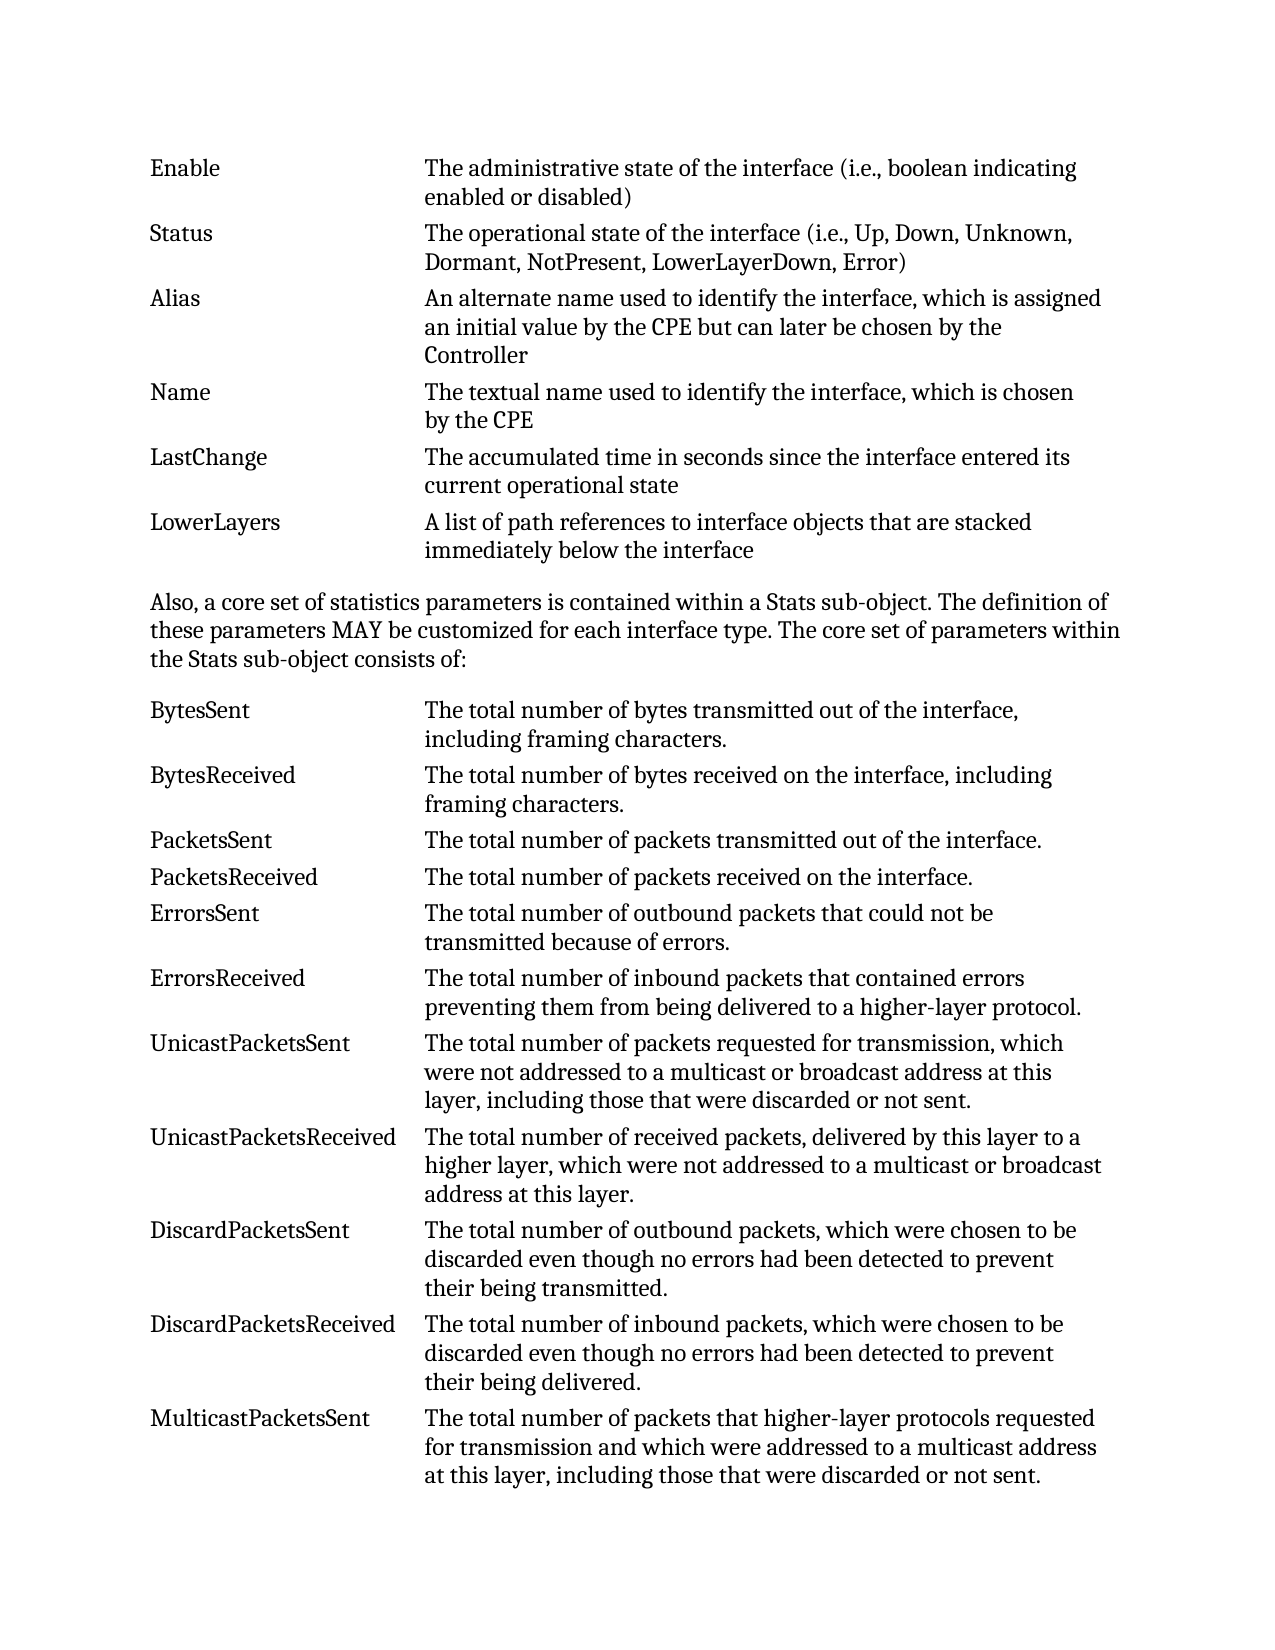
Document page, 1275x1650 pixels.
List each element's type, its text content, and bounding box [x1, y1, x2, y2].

table_cell The total number of inbound packets, which were chosen to be discarded even though no errors had been detected to prevent their being delivered. [413, 1306, 1114, 1400]
table_cell DiscardPacketsSent [139, 1213, 413, 1306]
table_cell MulticastPacketsSent [139, 1400, 413, 1494]
table_header The administrative state of the interface (i.e., boolean indicating enabled or disabled) [413, 150, 1114, 215]
table_header Enable [139, 150, 413, 215]
table_cell A list of path references to interface objects that are stacked immediately below the interface [413, 504, 1114, 569]
table_cell The total number of outbound packets, which were chosen to be discarded even though no errors had been detected to prevent their being transmitted. [413, 1213, 1114, 1306]
table_cell ErrorsSent [139, 895, 413, 960]
table_cell LastChange [139, 439, 413, 504]
table_header BytesSent [139, 693, 413, 757]
table_cell The textual name used to identify the interface, which is chosen by the CPE [413, 374, 1114, 439]
table_cell PacketsReceived [139, 859, 413, 895]
table_cell UnicastPacketsReceived [139, 1119, 413, 1212]
table_cell The total number of bytes received on the interface, including framing characters. [413, 758, 1114, 822]
table_cell The total number of packets that higher-layer protocols requested for transmission and which were addressed to a multicast address at this layer, including those that were discarded or not sent. [413, 1400, 1114, 1494]
table_cell An alternate name used to identify the interface, which is assigned an initial value by the CPE but can later be chosen by the Controller [413, 280, 1114, 374]
table_cell Name [139, 374, 413, 439]
table_cell Status [139, 215, 413, 280]
table_cell DiscardPacketsReceived [139, 1306, 413, 1400]
table_cell The total number of packets requested for transmission, which were not addressed to a multicast or broadcast address at this layer, including those that were discarded or not sent. [413, 1025, 1114, 1119]
table_cell BytesReceived [139, 758, 413, 822]
table_cell UnicastPacketsSent [139, 1025, 413, 1119]
table_cell PacketsSent [139, 823, 413, 859]
table_cell ErrorsReceived [139, 960, 413, 1025]
table_cell LowerLayers [139, 504, 413, 569]
table_cell The total number of packets transmitted out of the interface. [413, 823, 1114, 859]
table_cell The total number of outbound packets that could not be transmitted because of errors. [413, 895, 1114, 960]
table_header The total number of bytes transmitted out of the interface, including framing characters. [413, 693, 1114, 757]
table_cell The total number of packets received on the interface. [413, 859, 1114, 895]
table_cell The accumulated time in seconds since the interface entered its current operational state [413, 439, 1114, 504]
text Also, a core set of statistics parameters is contained within a Stats sub-object. The definition of these parameters MAY be customized for each interface type. The core set of parameters within the Stats sub-object consists of: [150, 587, 1125, 674]
table_cell The operational state of the interface (i.e., Up, Down, Unknown, Dormant, NotPresent, LowerLayerDown, Error) [413, 215, 1114, 280]
table_cell Alias [139, 280, 413, 374]
table_cell The total number of inbound packets that contained errors preventing them from being delivered to a higher-layer protocol. [413, 960, 1114, 1025]
table_cell The total number of received packets, delivered by this layer to a higher layer, which were not addressed to a multicast or broadcast address at this layer. [413, 1119, 1114, 1212]
